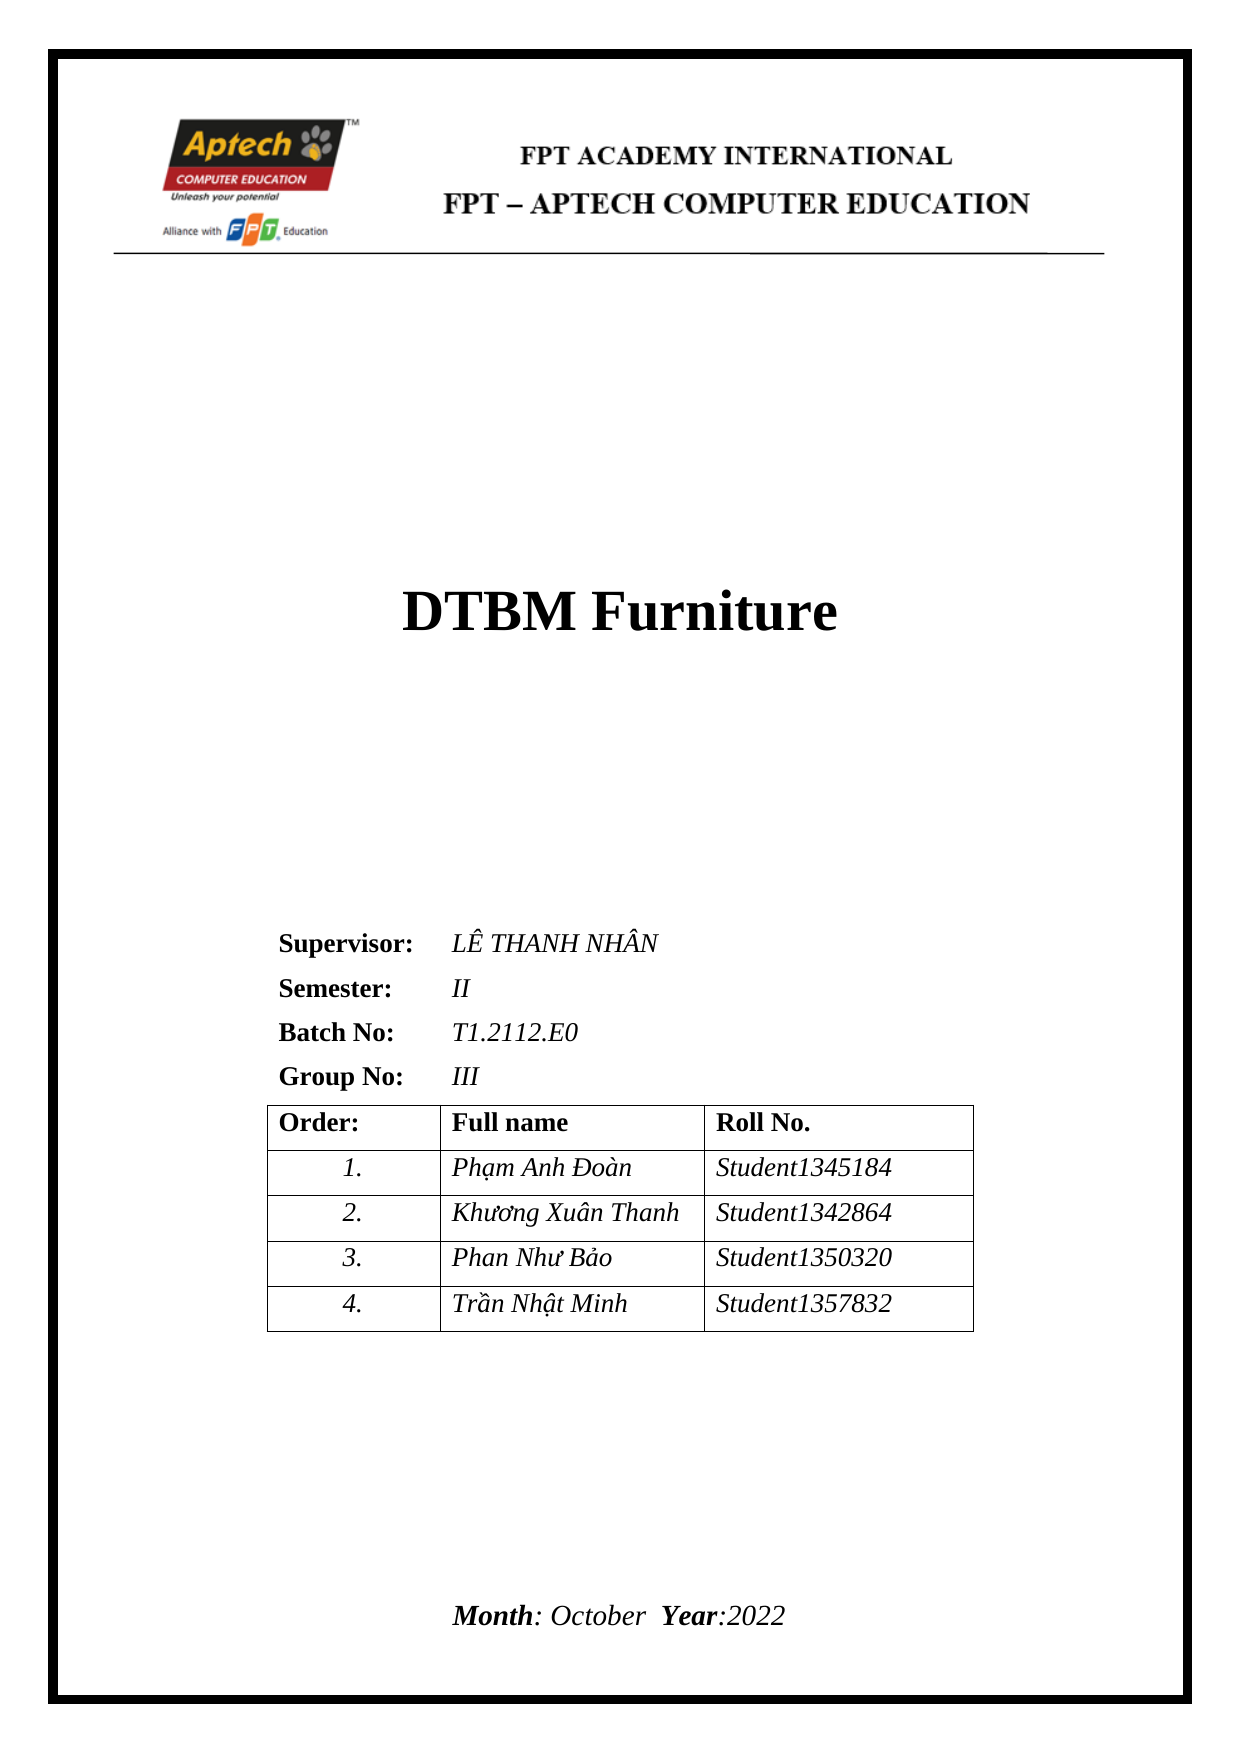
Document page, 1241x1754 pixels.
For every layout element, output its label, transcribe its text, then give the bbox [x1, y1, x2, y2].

table_cell III [440, 1060, 973, 1104]
table_cell Student1342864 [705, 1196, 973, 1241]
table_cell Student1345184 [705, 1151, 973, 1195]
table_cell II [440, 972, 973, 1016]
table_cell Group No: [267, 1060, 440, 1104]
table_cell Trần Nhật Minh [441, 1287, 704, 1331]
table_cell Semester: [267, 972, 440, 1016]
table_cell Khương Xuân Thanh [441, 1196, 704, 1241]
table_cell Phạm Anh Đoàn [441, 1151, 704, 1195]
table_cell 2. [268, 1196, 440, 1241]
text DTBM Furniture [112, 576, 1128, 643]
table_cell 4. [268, 1287, 440, 1331]
text Month: October Year:2022 [112, 1598, 1128, 1632]
table_cell Phan Như Bảo [441, 1242, 704, 1286]
table_cell T1.2112.E0 [440, 1016, 973, 1060]
table_cell Roll No. [705, 1106, 973, 1150]
table_cell 3. [268, 1242, 440, 1286]
table_header Supervisor: [267, 928, 440, 972]
picture [146, 114, 1094, 249]
table_cell Student1350320 [705, 1242, 973, 1286]
table_cell Batch No: [267, 1016, 440, 1060]
table_cell Student1357832 [705, 1287, 973, 1331]
table_cell Order: [268, 1106, 440, 1150]
table_cell Full name [441, 1106, 704, 1150]
table_cell 1. [268, 1151, 440, 1195]
table_header LÊ THANH NHÂN [440, 928, 973, 972]
